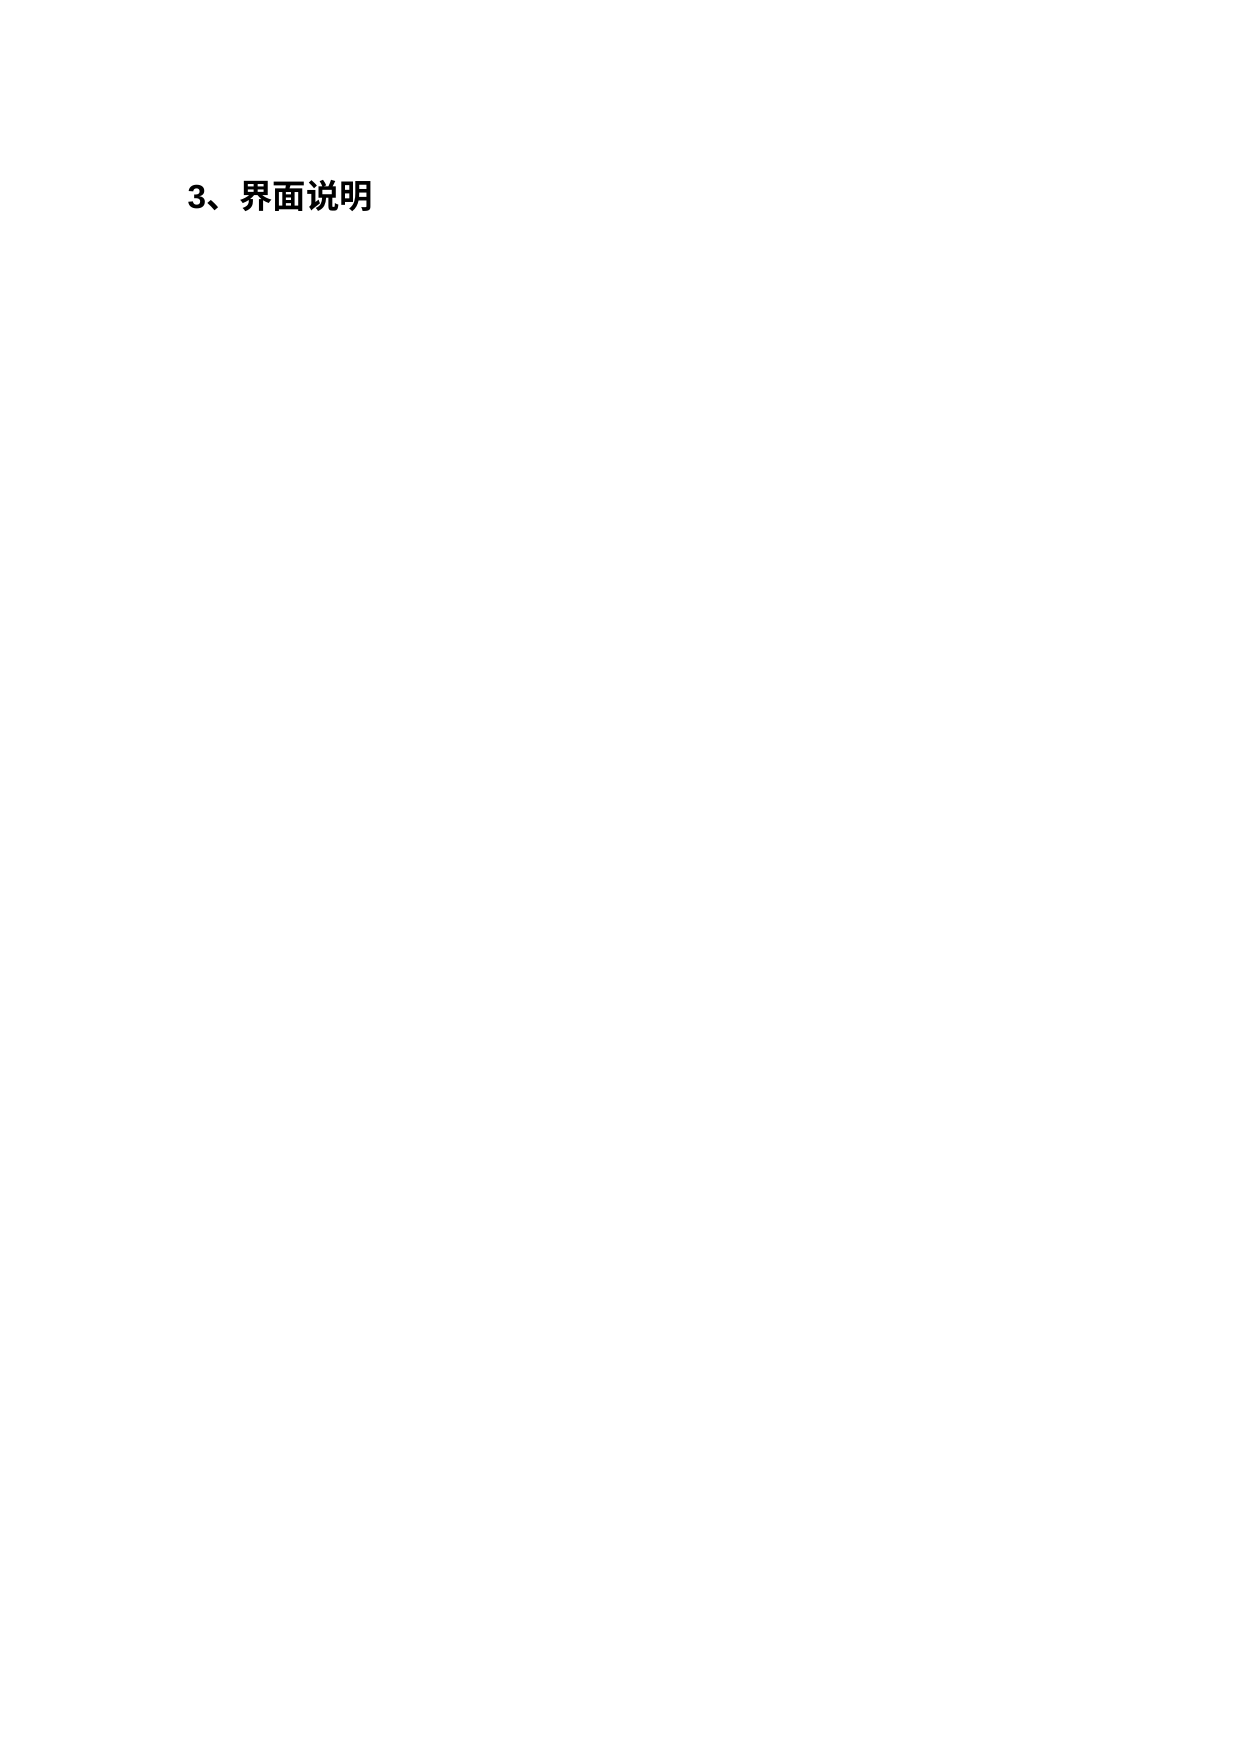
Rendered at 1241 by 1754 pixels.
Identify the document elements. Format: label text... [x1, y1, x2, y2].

subtitle 3、界面说明 [187, 162, 1053, 227]
